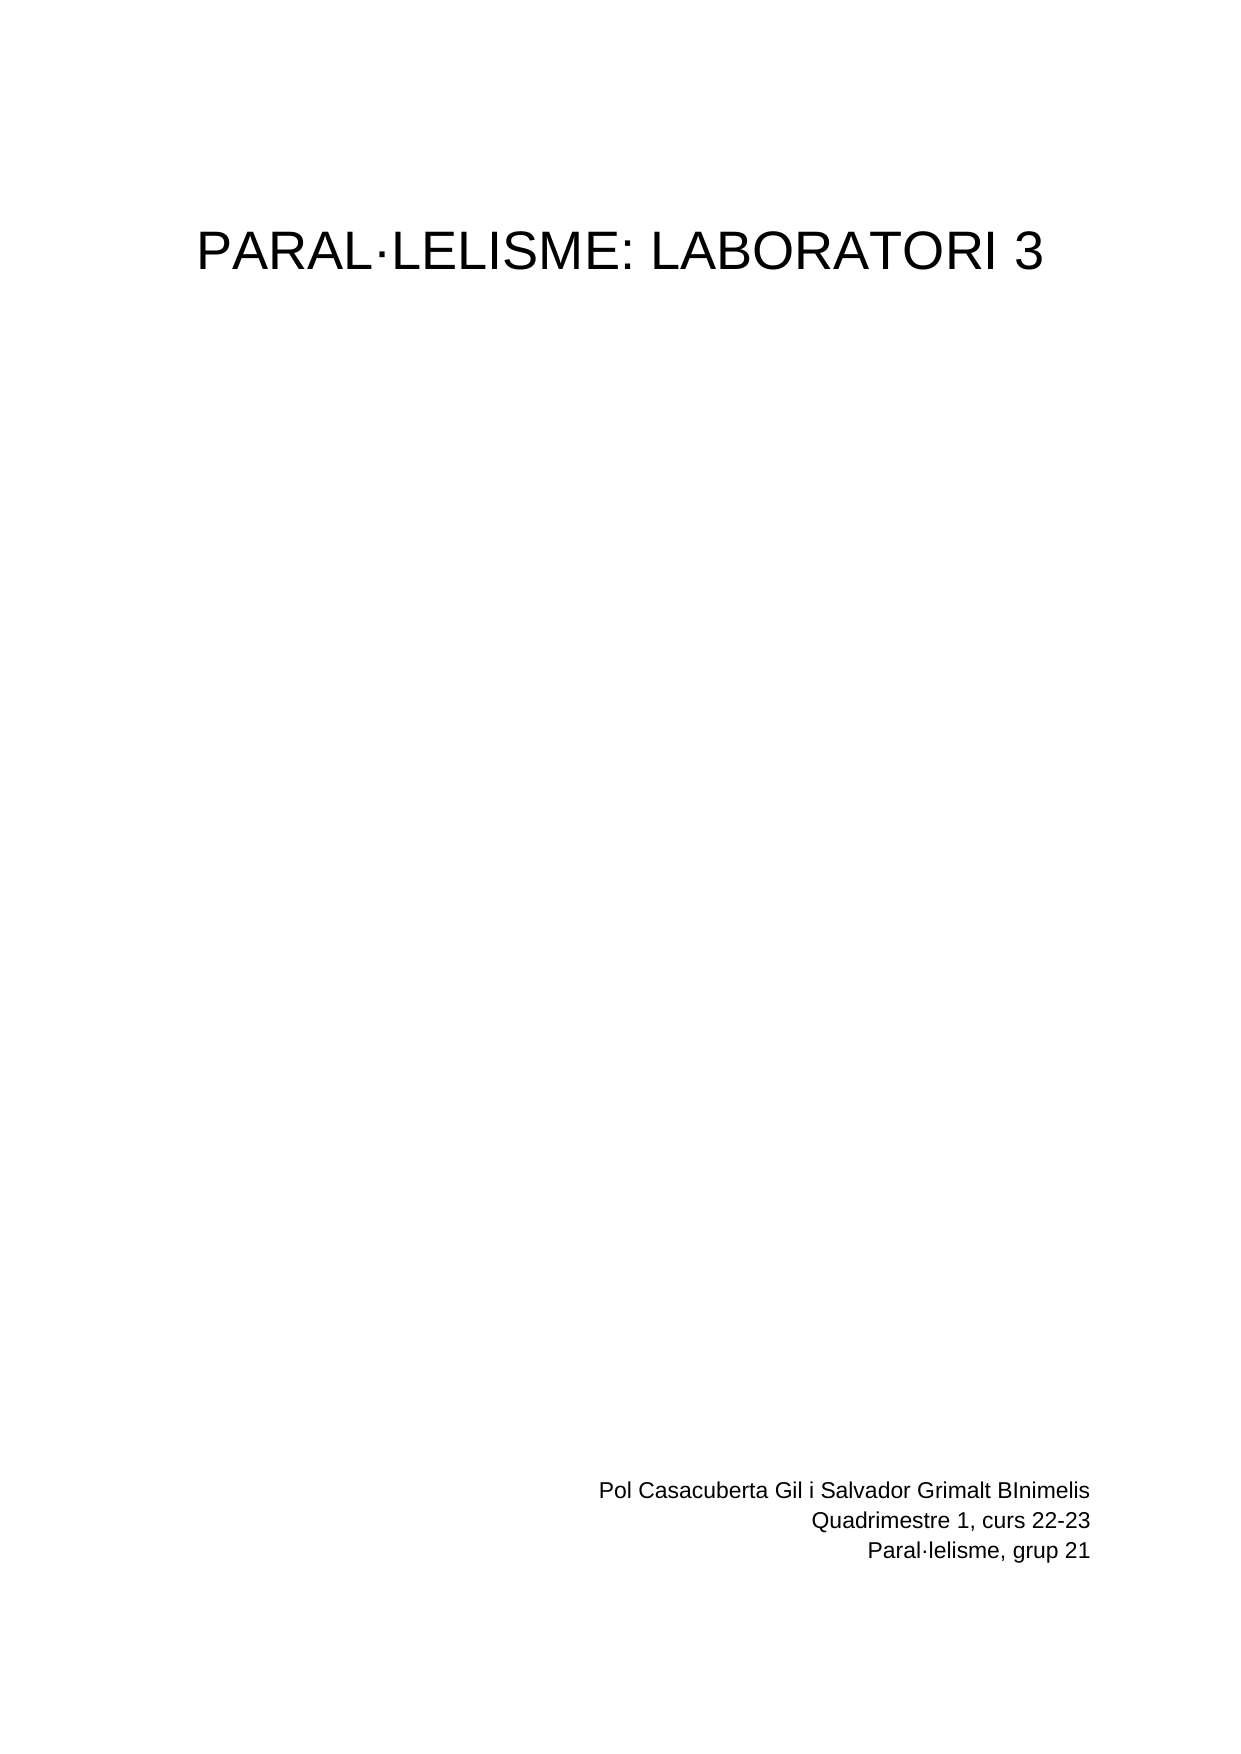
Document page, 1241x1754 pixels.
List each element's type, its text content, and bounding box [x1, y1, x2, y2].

text Paral·lelisme, grup 21 [150, 1537, 1090, 1563]
title PARAL·LELISME: LABORATORI 3 [150, 218, 1090, 281]
text Quadrimestre 1, curs 22-23 [150, 1507, 1090, 1533]
text Pol Casacuberta Gil i Salvador Grimalt BInimelis [150, 1477, 1090, 1503]
